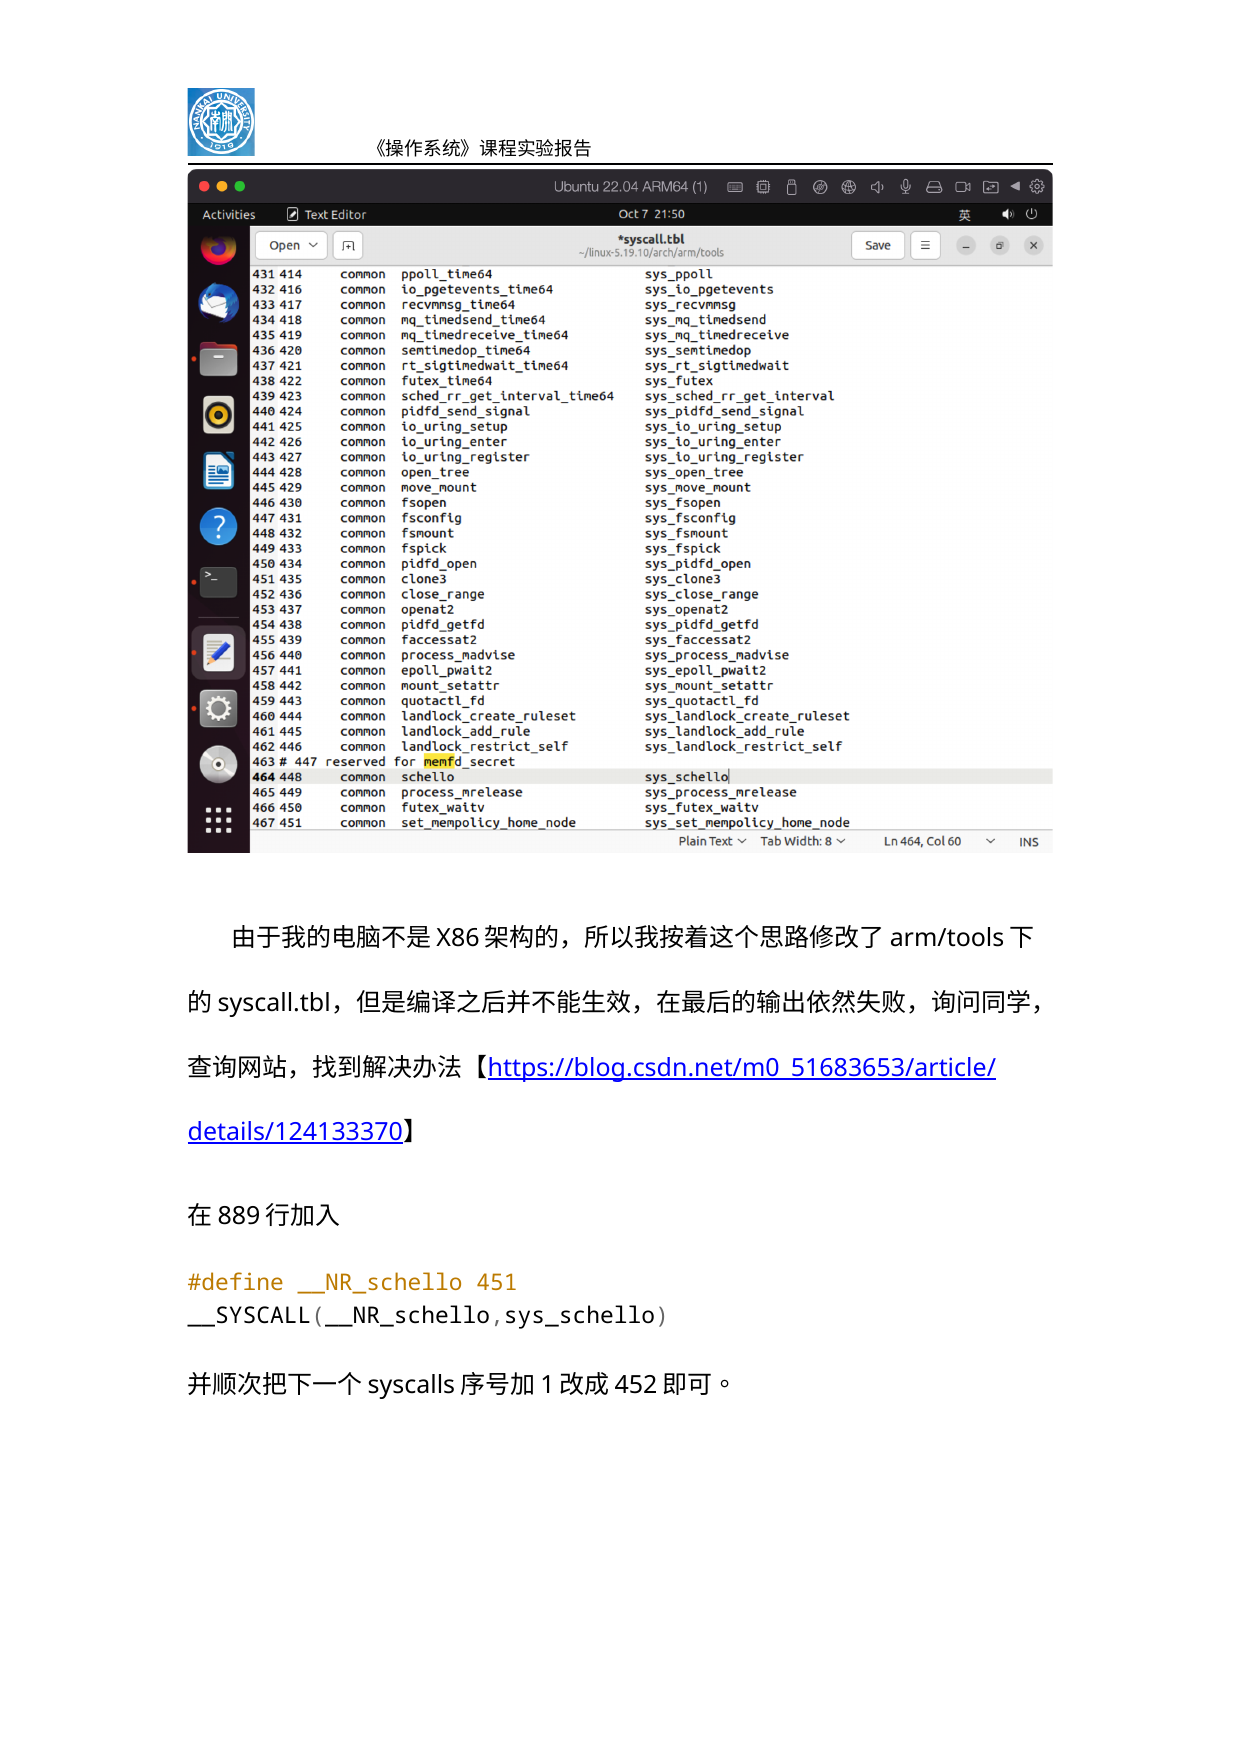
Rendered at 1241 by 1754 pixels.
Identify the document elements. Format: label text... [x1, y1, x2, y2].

text #define __NR_schello 451 __SYSCALL(__NR_schello,sys_schello) [187, 1266, 1053, 1331]
picture [187, 88, 255, 156]
text 在889行加入 [187, 1182, 1053, 1247]
picture [187, 169, 1053, 853]
text 并顺次把下一个syscalls序号加1改成452即可。 [187, 1351, 1053, 1416]
text 由于我的电脑不是X86架构的，所以我按着这个思路修改了arm/tools下的syscall.tbl，但是编译之后并不能生效，在最后的输出依然失败，询问同学，查询网站，找到解决办法【https://blog.csdn.net/m0_51683653/article/details/124133370】 [187, 903, 1053, 1163]
